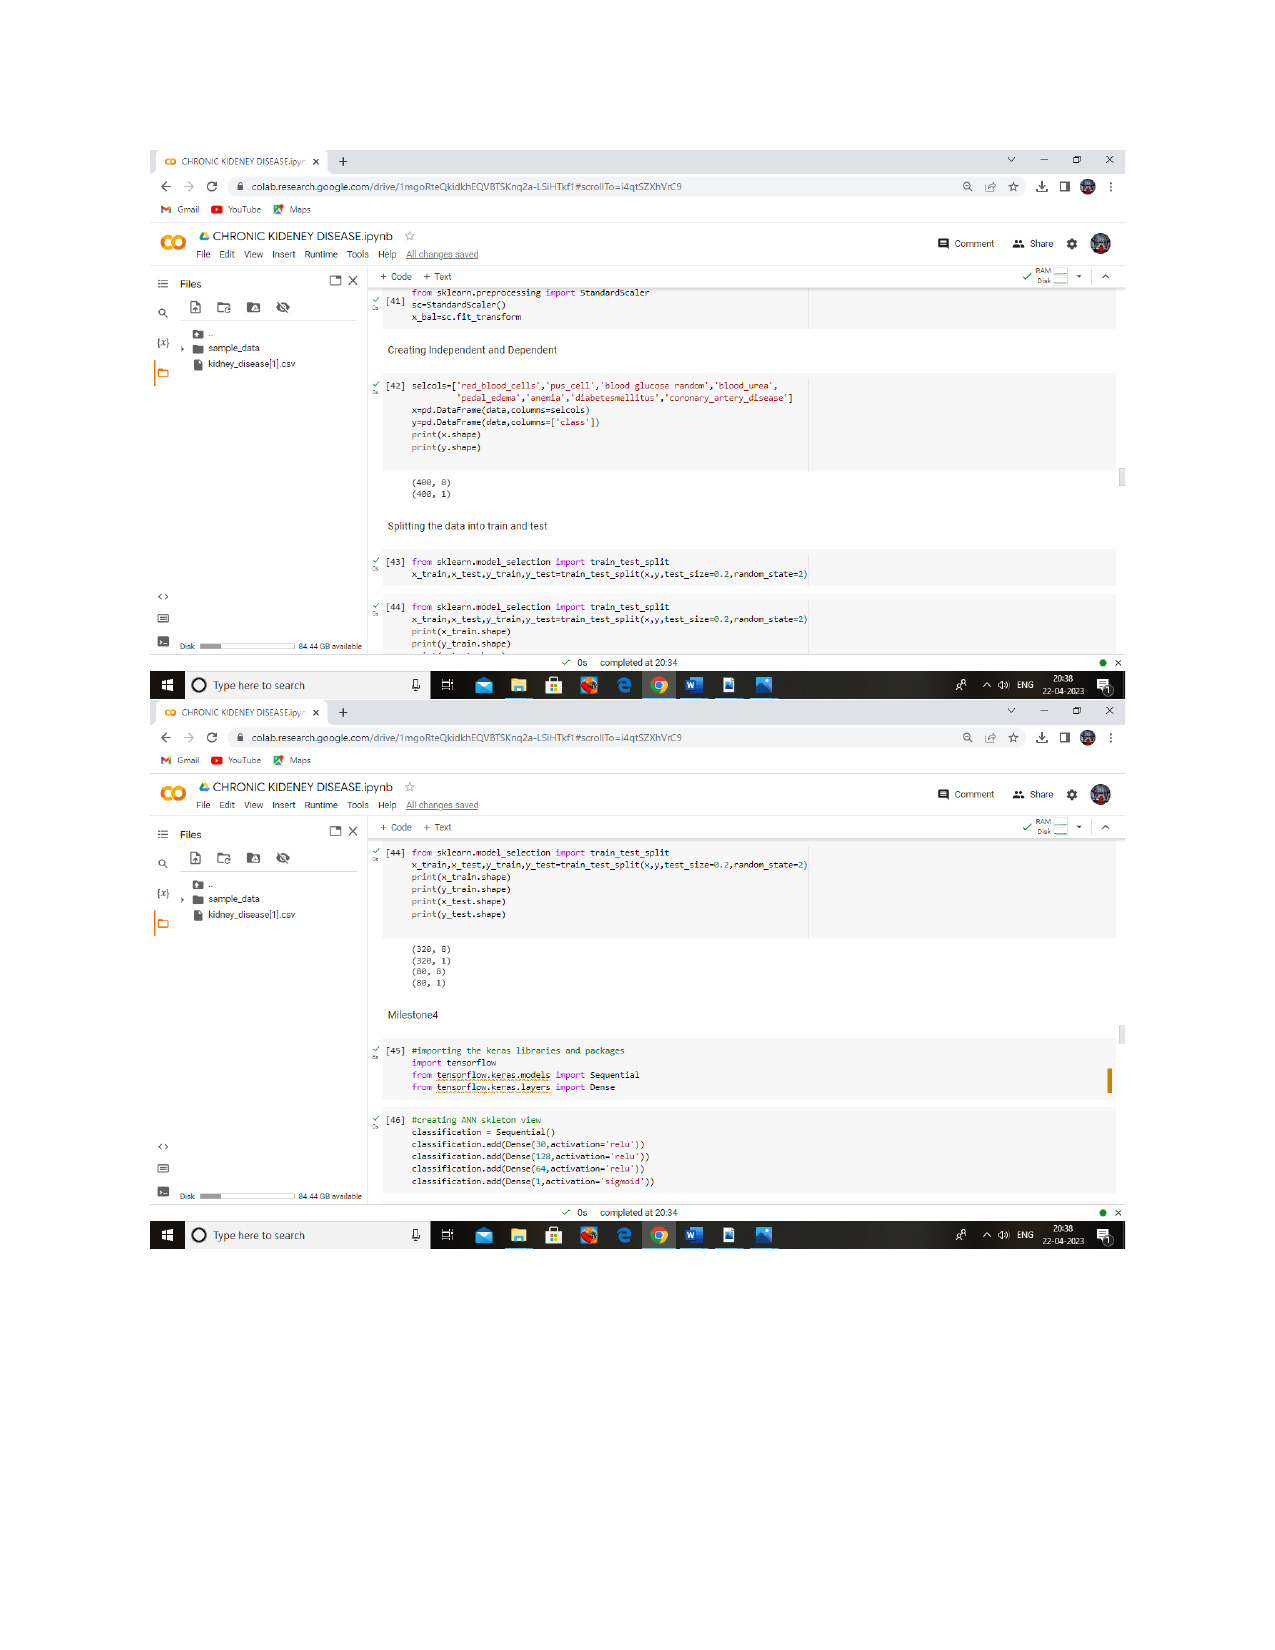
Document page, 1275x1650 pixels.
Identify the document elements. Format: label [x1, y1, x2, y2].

picture [150, 700, 1125, 1249]
picture [150, 150, 1125, 699]
